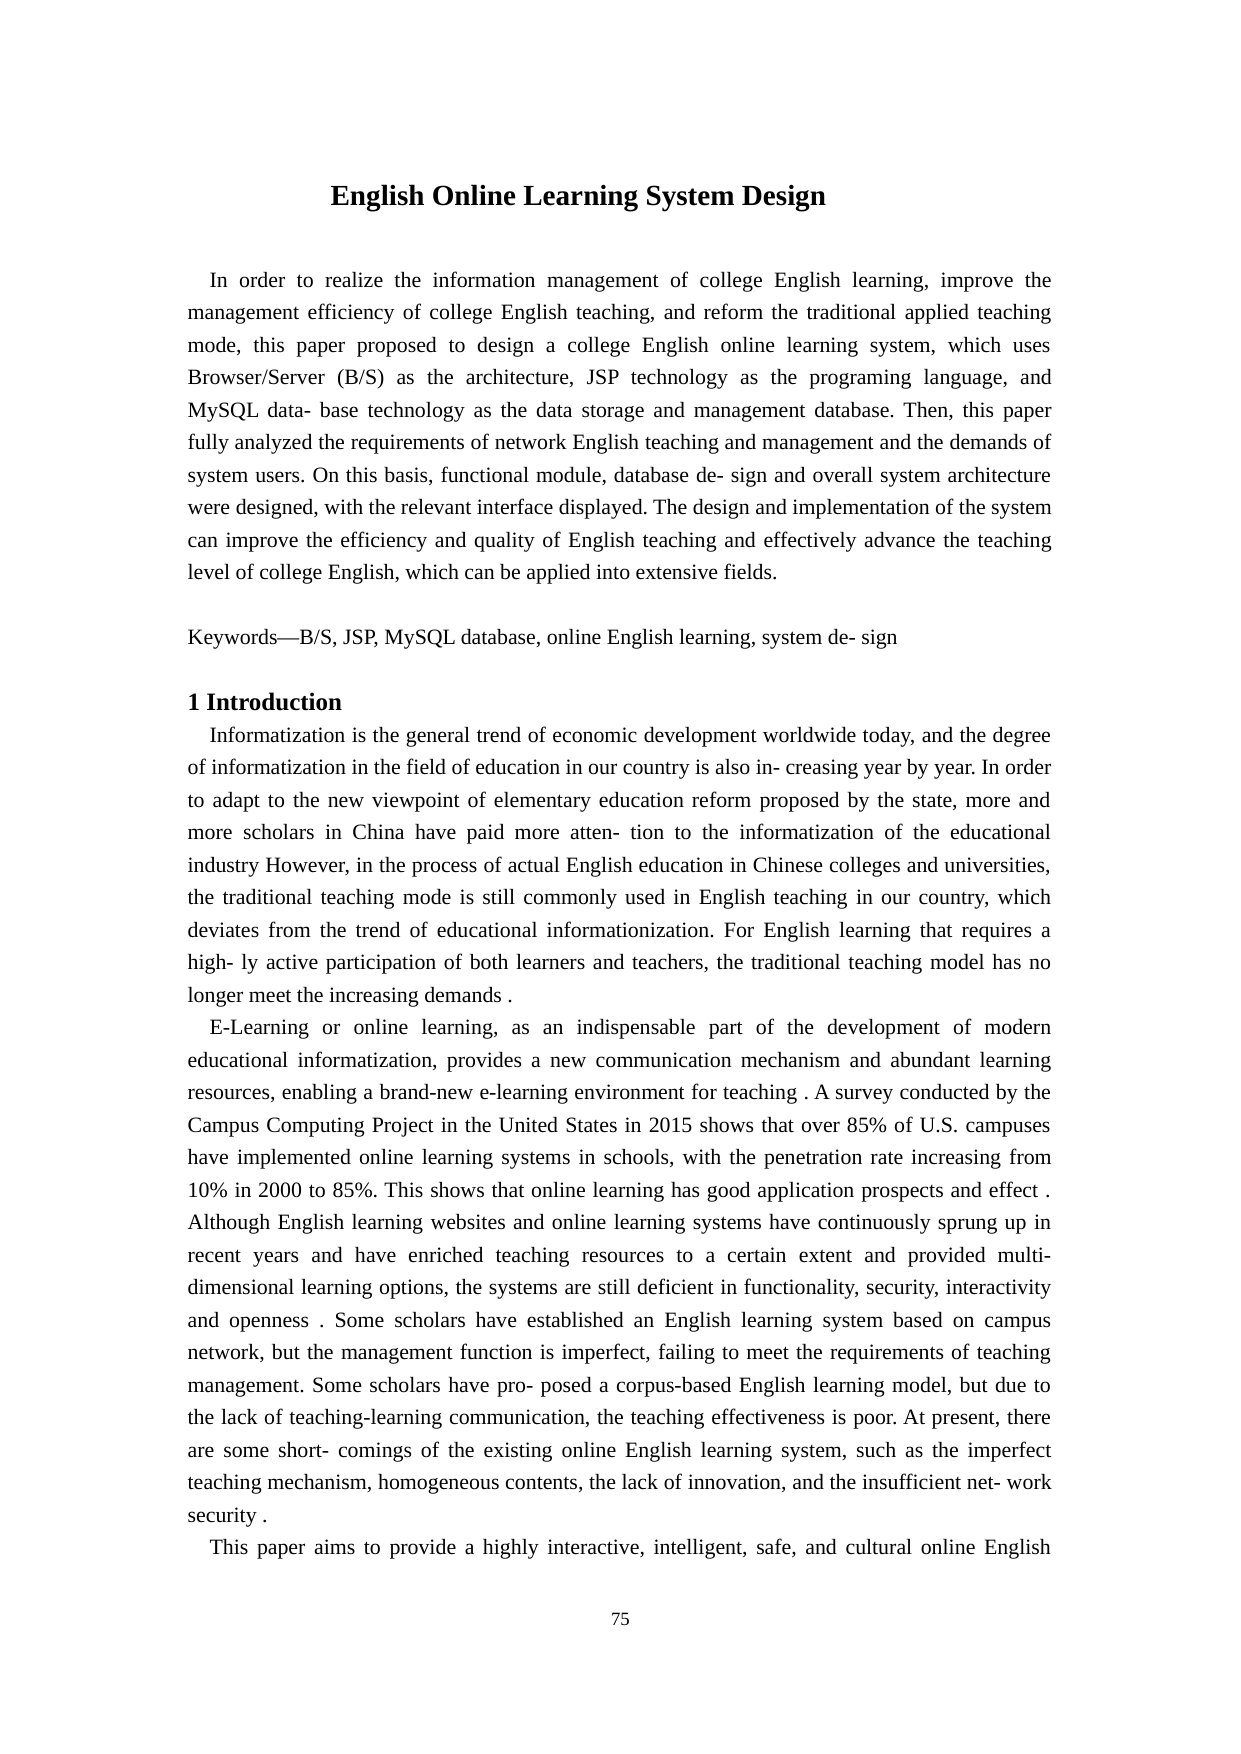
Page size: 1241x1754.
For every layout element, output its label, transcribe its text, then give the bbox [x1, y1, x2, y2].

text Informatization is the general trend of economic development worldwide today, and the degree of informatization in the field of education in our country is also in- creasing year by year. In order to adapt to the new viewpoint of elementary education reform proposed by the state, more and more scholars in China have paid more atten- tion to the informatization of the educational industry However, in the process of actual English education in Chinese colleges and universities, the traditional teaching mode is still commonly used in English teaching in our country, which deviates from the trend of educational informationization. For English learning that requires a high- ly active participation of both learners and teachers, the traditional teaching model has no longer meet the increasing demands . [187, 718, 1053, 1011]
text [187, 1531, 1053, 1563]
text E-Learning or online learning, as an indispensable part of the development of modern educational informatization, provides a new communication mechanism and abundant learning resources, enabling a brand-new e-learning environment for teaching . A survey conducted by the Campus Computing Project in the United States in 2015 shows that over 85% of U.S. campuses have implemented online learning systems in schools, with the penetration rate increasing from 10% in 2000 to 85%. This shows that online learning has good application prospects and effect . Although English learning websites and online learning systems have continuously sprung up in recent years and have enriched teaching resources to a certain extent and provided multi-dimensional learning options, the systems are still deficient in functionality, security, interactivity and openness . Some scholars have established an English learning system based on campus network, but the management function is imperfect, failing to meet the requirements of teaching management. Some scholars have pro- posed a corpus-based English learning model, but due to the lack of teaching-learning communication, the teaching effectiveness is poor. At present, there are some short- comings of the existing online English learning system, such as the imperfect teaching mechanism, homogeneous contents, the lack of innovation, and the insufficient net- work security . [187, 1011, 1053, 1531]
text English Online Learning System Design [209, 162, 947, 227]
text In order to realize the information management of college English learning, improve the management efficiency of college English teaching, and reform the traditional applied teaching mode, this paper proposed to design a college English online learning system, which uses Browser/Server (B/S) as the architecture, JSP technology as the programing language, and MySQL data- base technology as the data storage and management database. Then, this paper fully analyzed the requirements of network English teaching and management and the demands of system users. On this basis, functional module, database de- sign and overall system architecture were designed, with the relevant interface displayed. The design and implementation of the system can improve the efficiency and quality of English teaching and effectively advance the teaching level of college English, which can be applied into extensive fields. [187, 263, 1053, 588]
text Keywords—B/S, JSP, MySQL database, online English learning, system de- sign [187, 621, 1053, 653]
text 1 Introduction [187, 686, 1053, 718]
